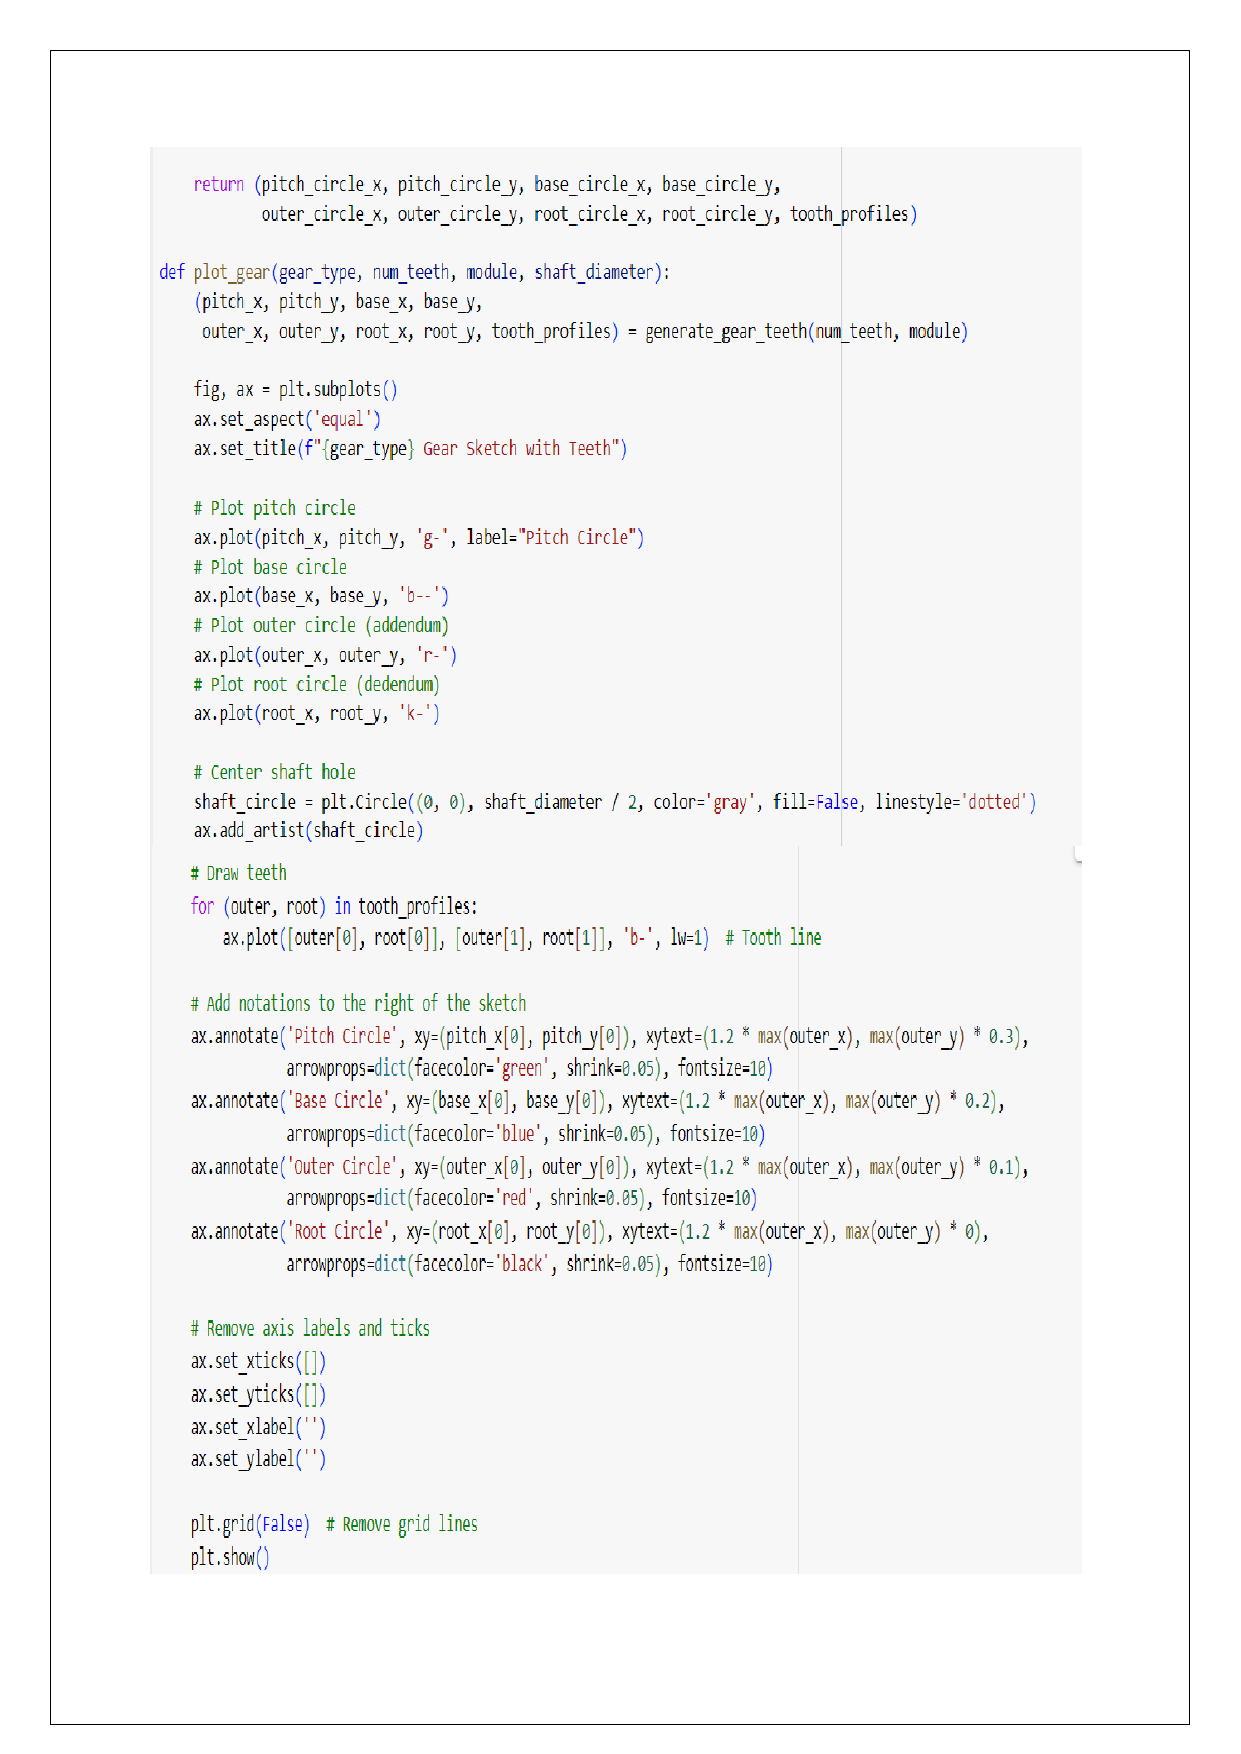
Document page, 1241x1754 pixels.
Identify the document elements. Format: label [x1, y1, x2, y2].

picture [150, 147, 1082, 1574]
